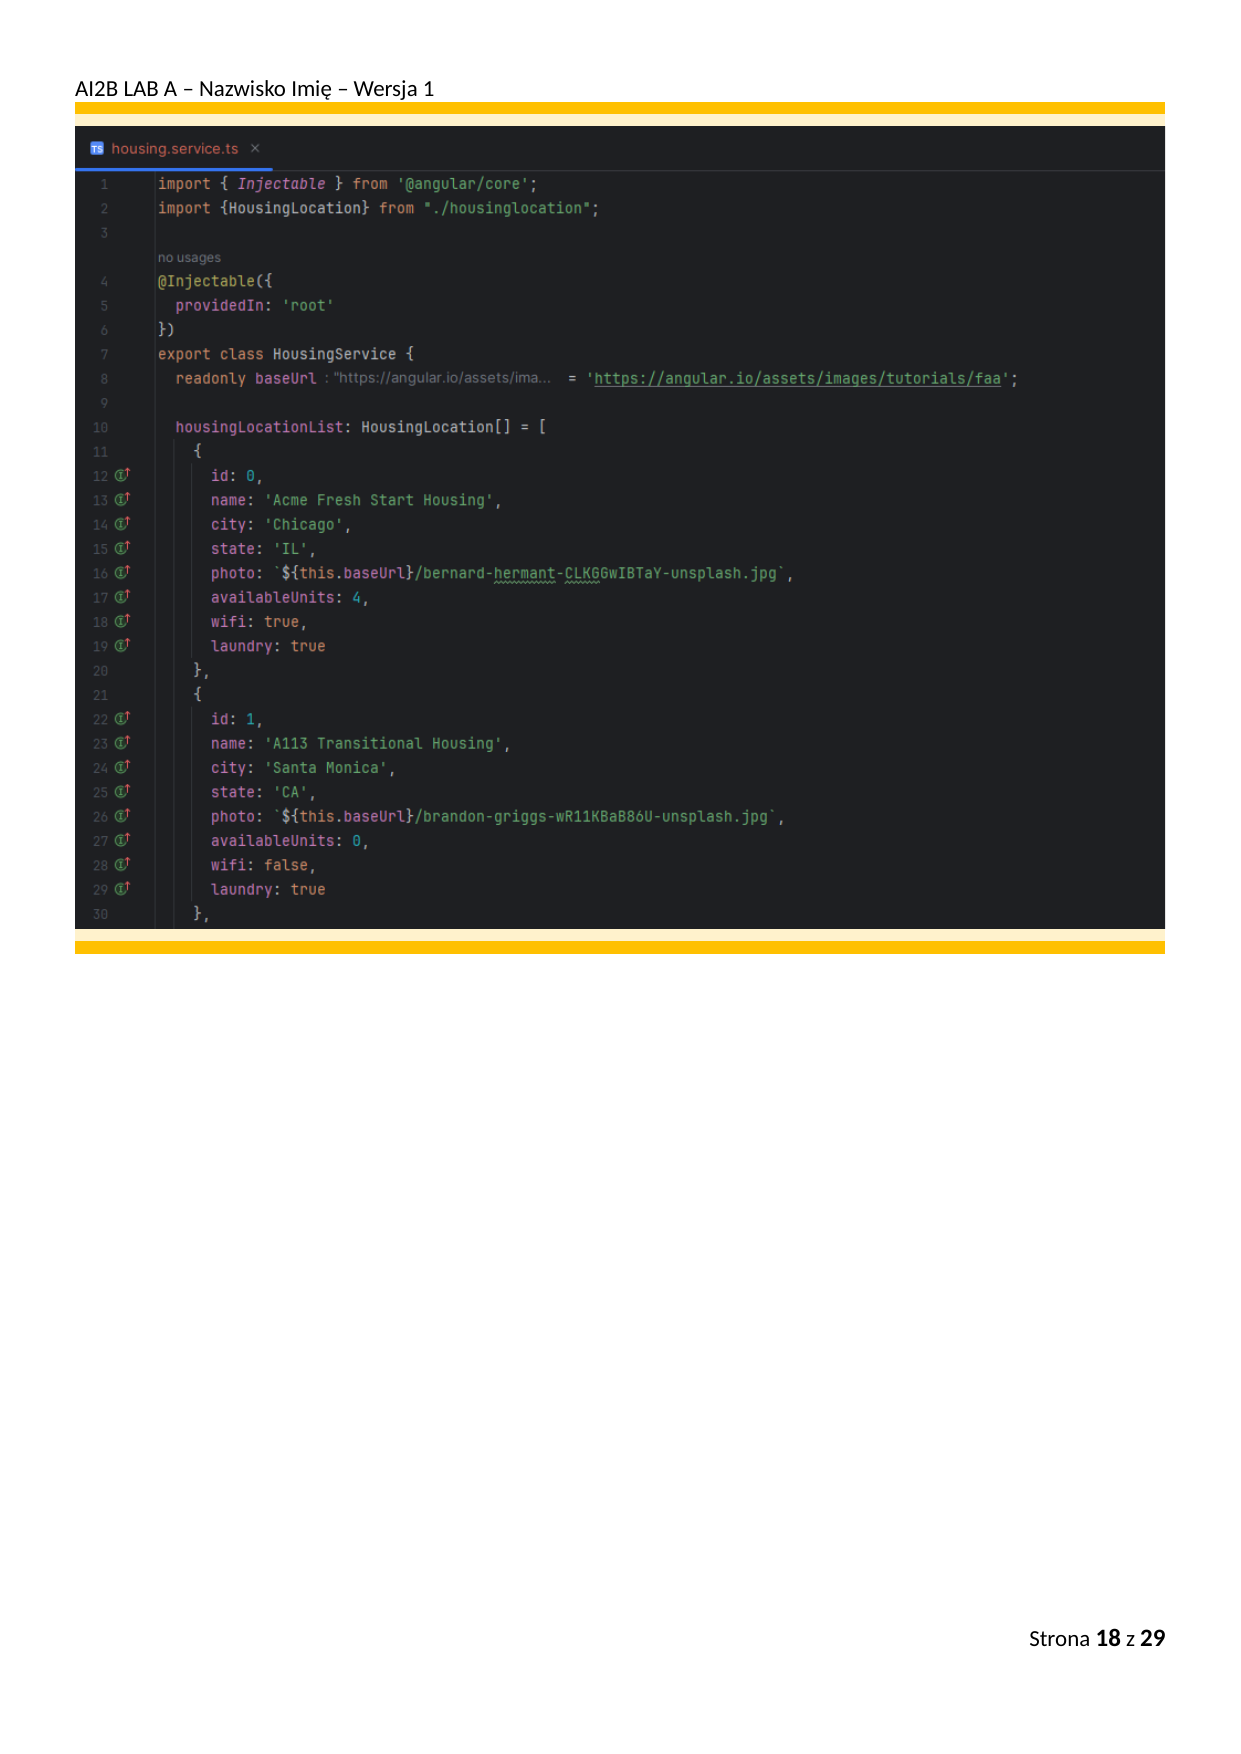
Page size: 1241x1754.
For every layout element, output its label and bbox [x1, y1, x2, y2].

picture [75, 126, 1166, 929]
